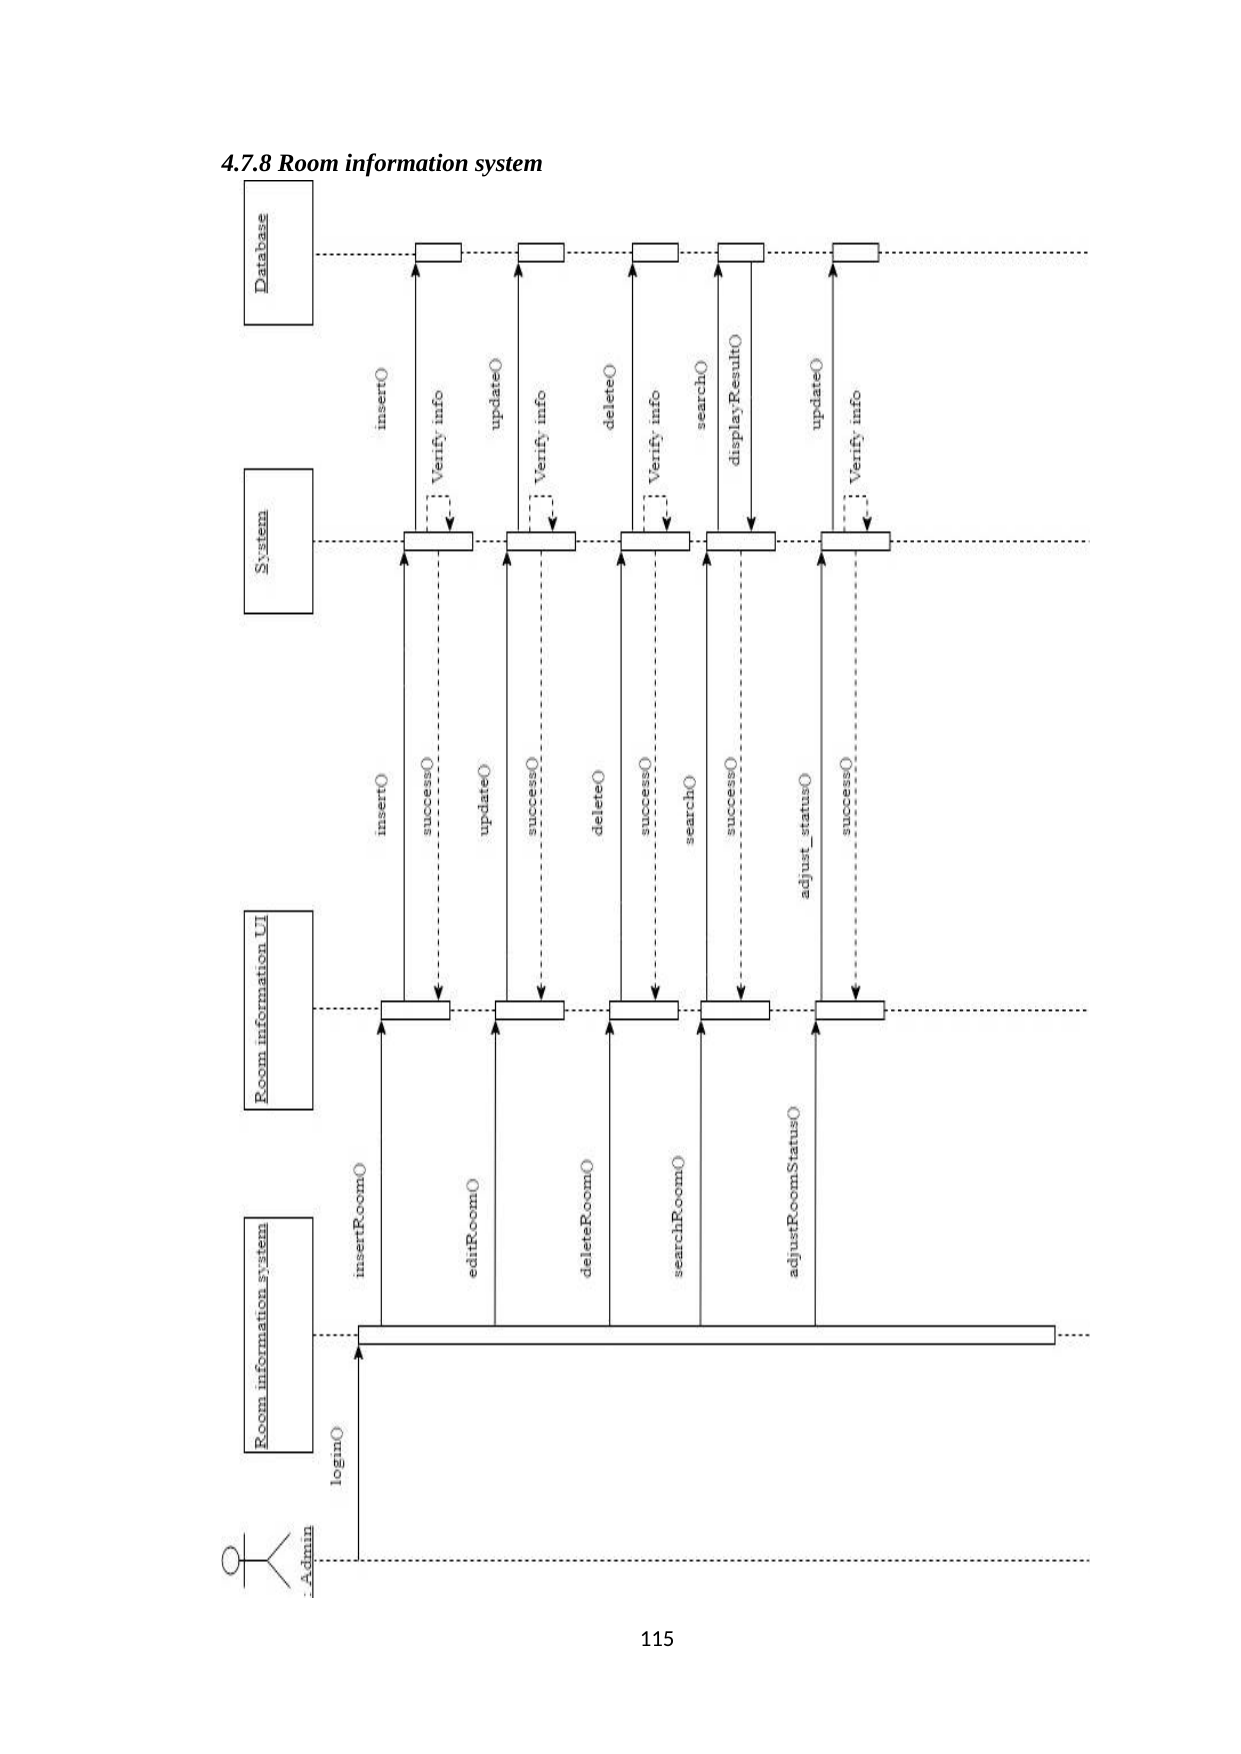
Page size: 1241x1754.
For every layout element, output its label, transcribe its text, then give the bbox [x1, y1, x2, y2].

picture [221, 180, 1090, 1598]
subtitle 4.7.8 Room information system [221, 148, 1092, 176]
